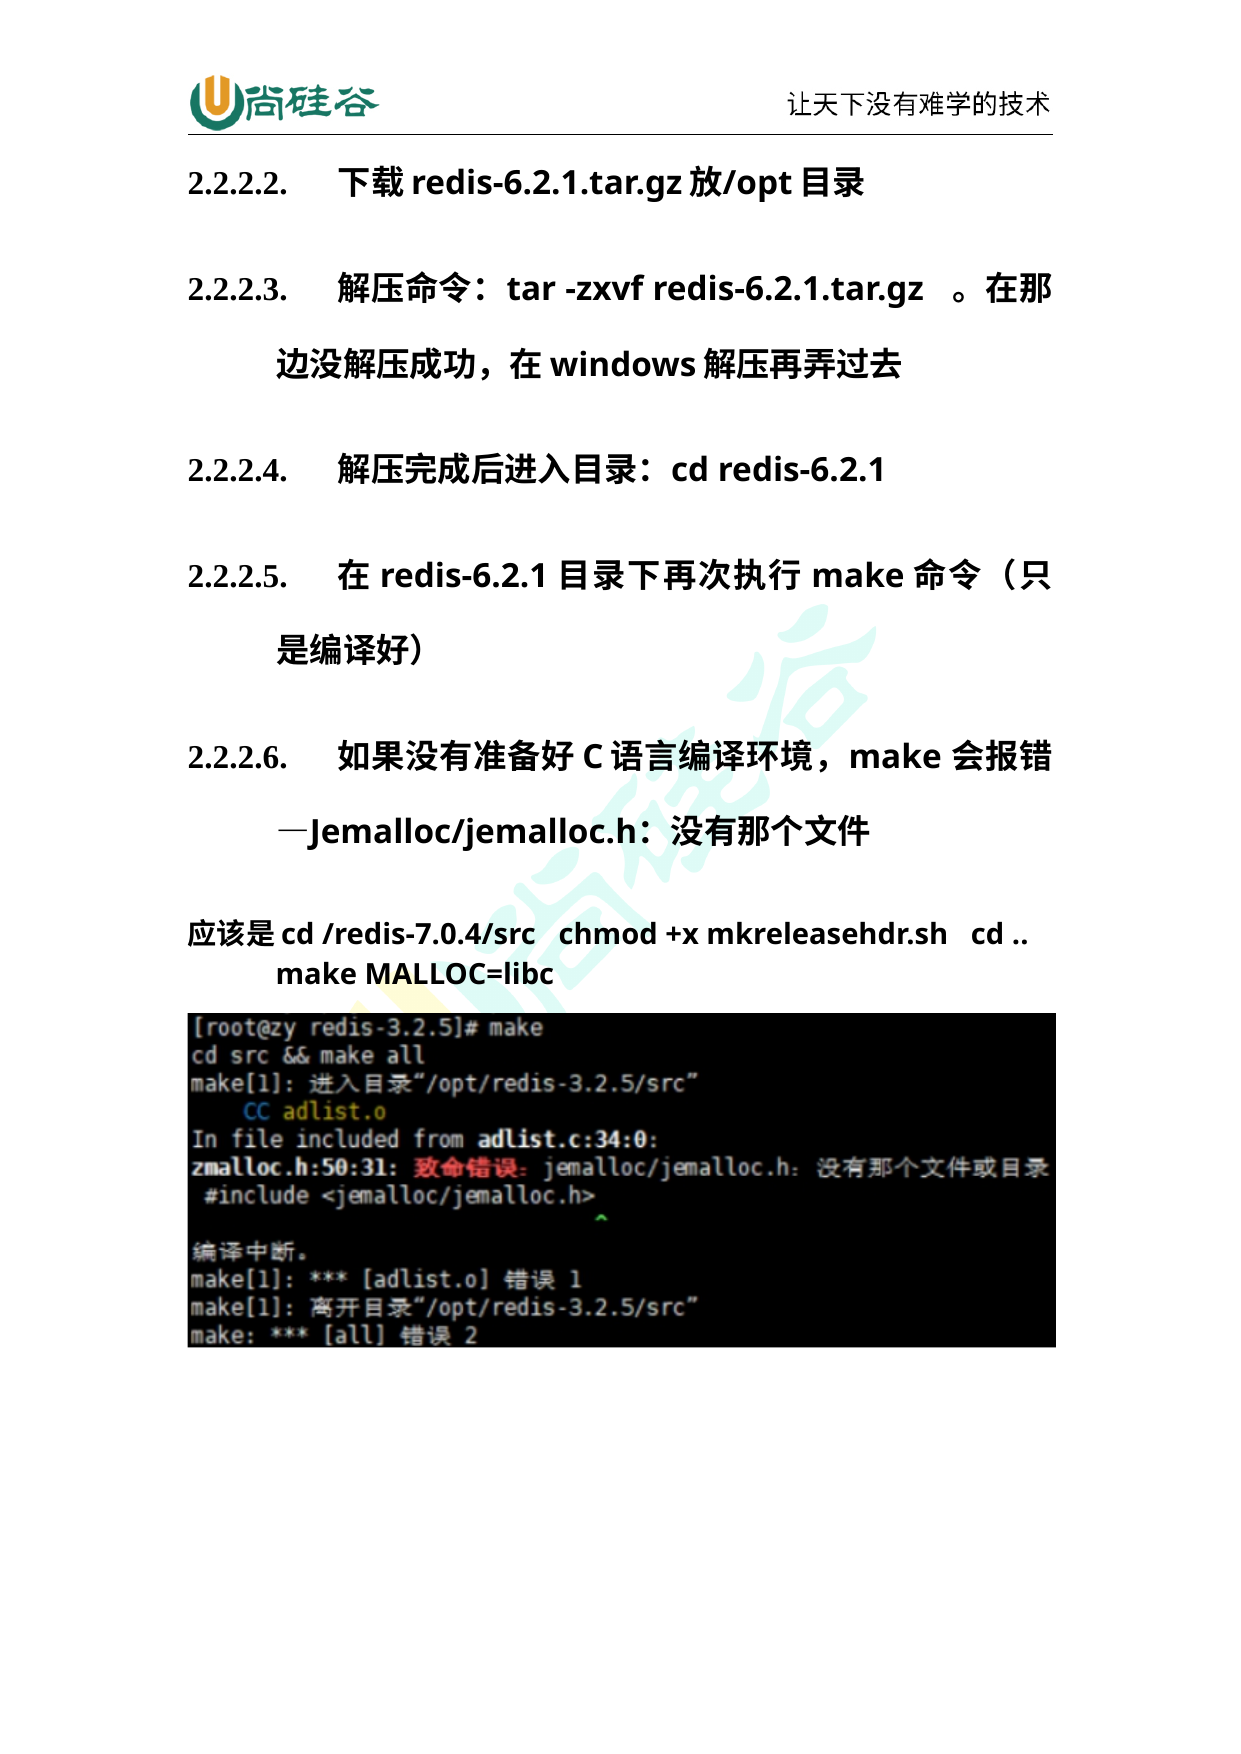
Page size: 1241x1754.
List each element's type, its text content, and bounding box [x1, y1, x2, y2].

list 在redis-6.2.1目录下再次执行make命令（只是编译好） [187, 549, 1053, 672]
list 解压命令：tar -zxvf redis-6.2.1.tar.gz 。在那边没解压成功，在windows解压再弄过去 [187, 262, 1053, 386]
list 解压完成后进入目录：cd redis-6.2.1 [187, 443, 1053, 491]
list 下载redis-6.2.1.tar.gz放/opt目录 [187, 156, 1053, 204]
picture [187, 1013, 1056, 1349]
list 如果没有准备好C语言编译环境，make 会报错—Jemalloc/jemalloc.h：没有那个文件 [187, 729, 1053, 853]
text 应该是cd /redis-7.0.4/src chmod +x mkreleasehdr.sh cd .. make MALLOC=libc [187, 911, 1053, 993]
picture [187, 73, 1053, 132]
